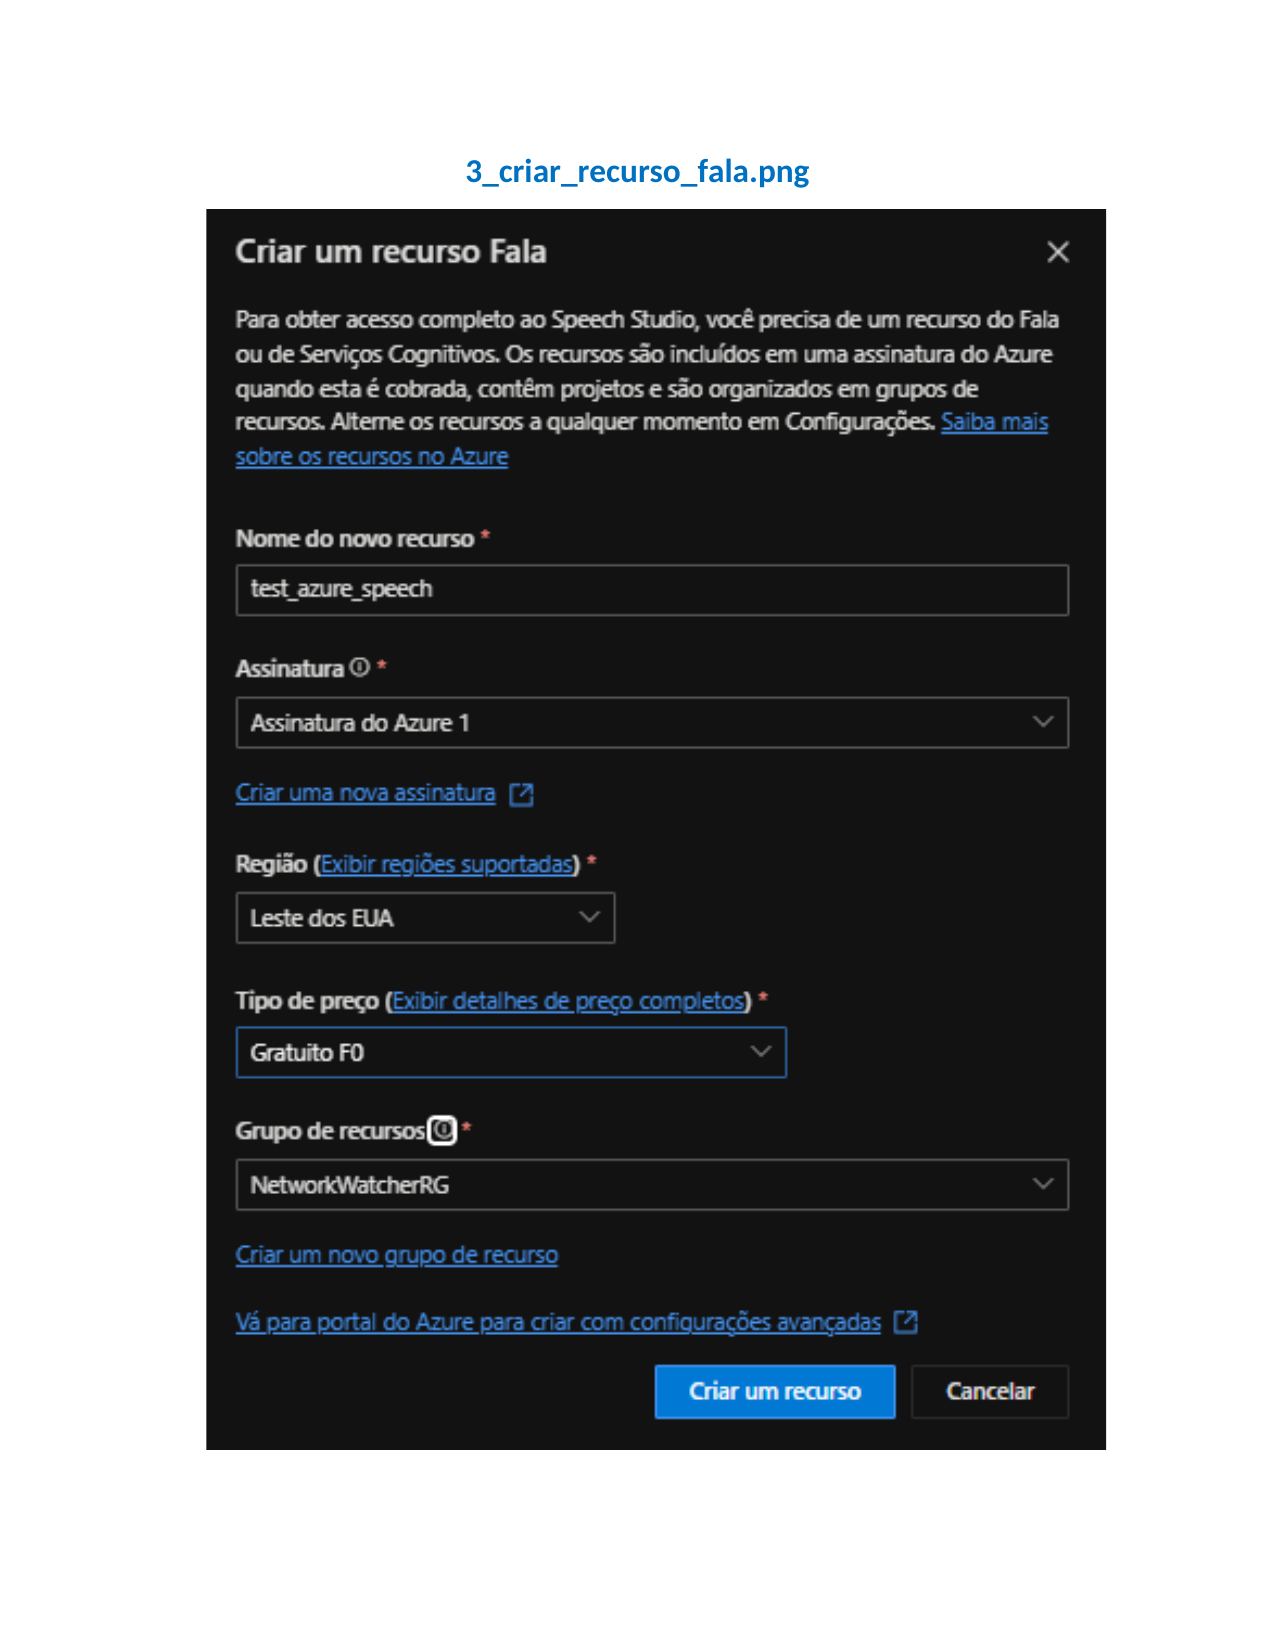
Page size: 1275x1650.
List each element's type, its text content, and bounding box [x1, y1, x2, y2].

picture [206, 209, 1107, 1450]
title 3_criar_recurso_fala.png [187, 150, 1087, 191]
